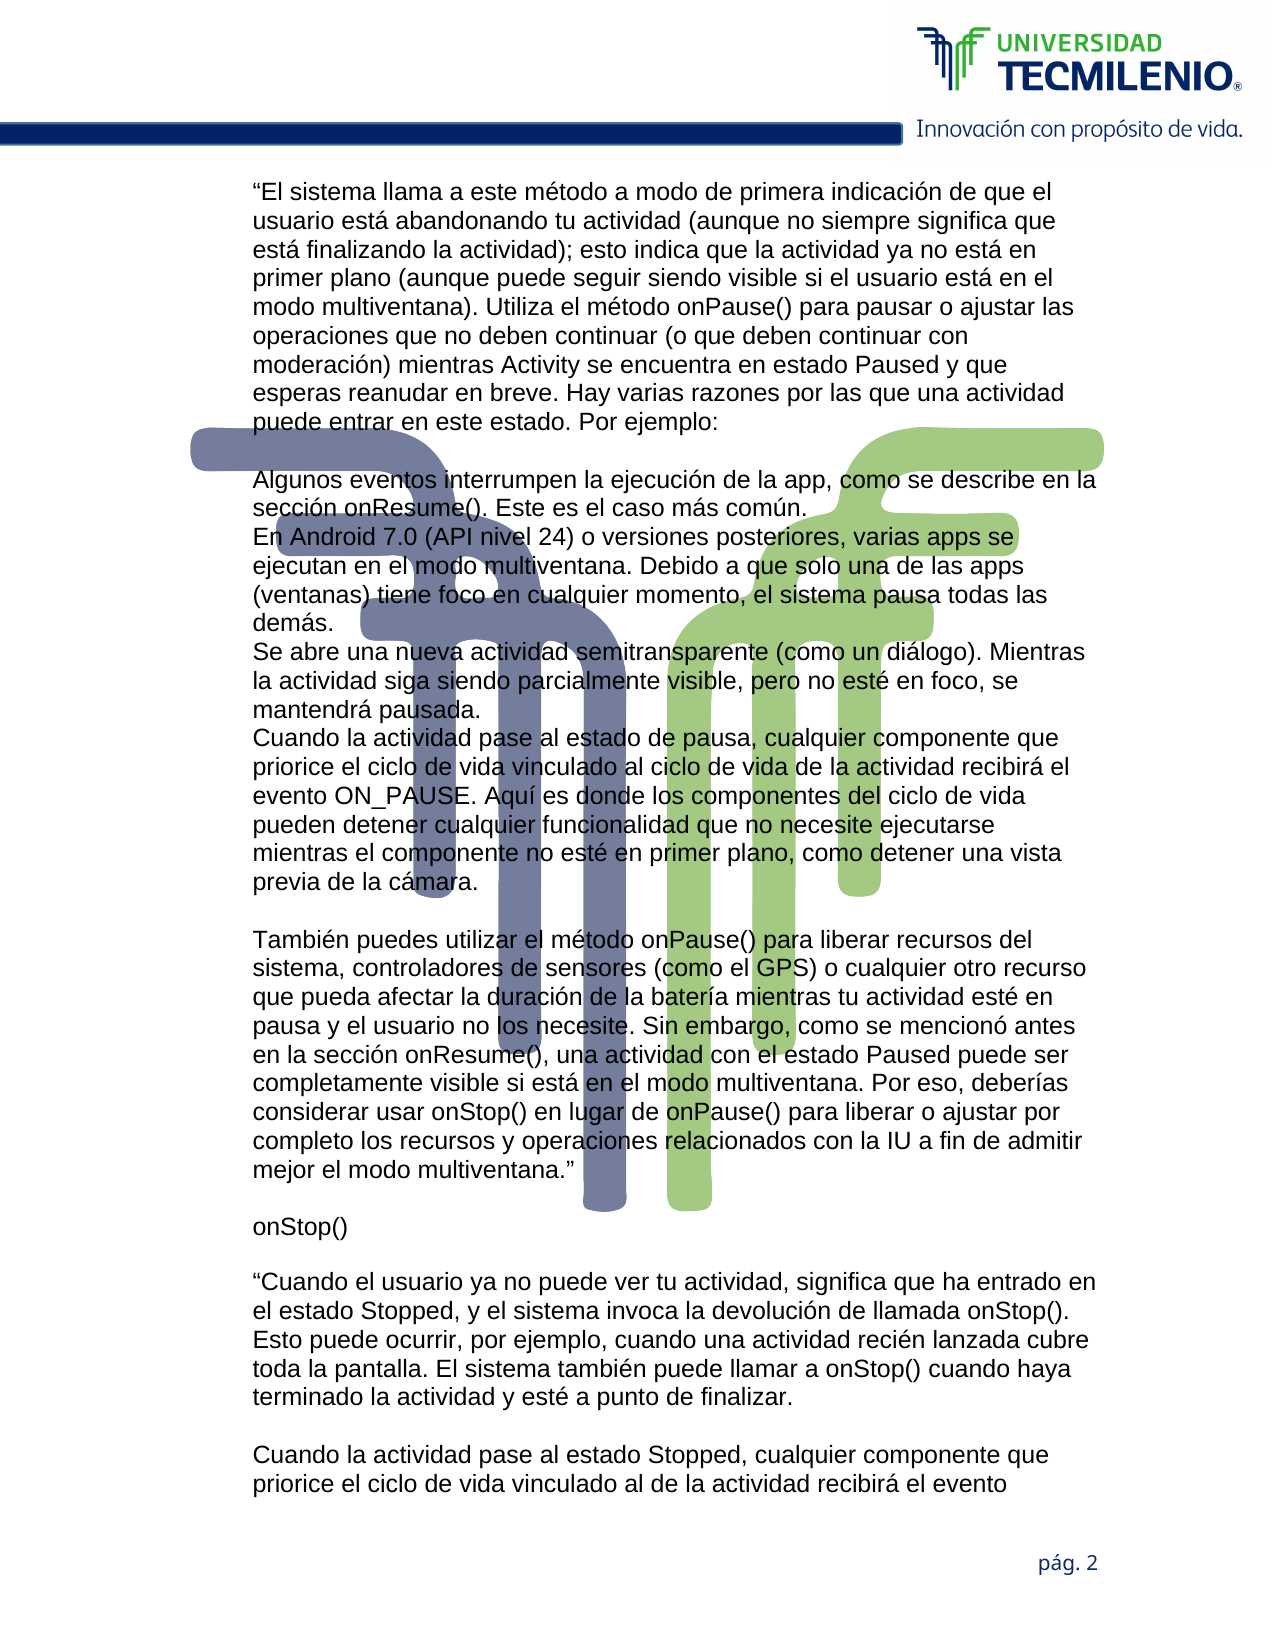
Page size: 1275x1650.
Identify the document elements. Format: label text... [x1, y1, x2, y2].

picture [190, 427, 1104, 1212]
text En Android 7.0 (API nivel 24) o versiones posteriores, varias apps se ejecutan en el modo multiventana. Debido a que solo una de las apps (ventanas) tiene foco en cualquier momento, el sistema pausa todas las demás. [252, 522, 1098, 637]
text Algunos eventos interrumpen la ejecución de la app, como se describe en la sección onResume(). Este es el caso más común. [252, 465, 1098, 522]
picture [888, 0, 1271, 166]
text “El sistema llama a este método a modo de primera indicación de que el usuario está abandonando tu actividad (aunque no siempre significa que está finalizando la actividad); esto indica que la actividad ya no está en primer plano (aunque puede seguir siendo visible si el usuario está en el modo multiventana). Utiliza el método onPause() para pausar o ajustar las operaciones que no deben continuar (o que deben continuar con moderación) mientras Activity se encuentra en estado Paused y que esperas reanudar en breve. Hay varias razones por las que una actividad puede entrar en este estado. Por ejemplo: [252, 177, 1098, 436]
text También puedes utilizar el método onPause() para liberar recursos del sistema, controladores de sensores (como el GPS) o cualquier otro recurso que pueda afectar la duración de la batería mientras tu actividad esté en pausa y el usuario no los necesite. Sin embargo, como se mencionó antes en la sección onResume(), una actividad con el estado Paused puede ser completamente visible si está en el modo multiventana. Por eso, deberías considerar usar onStop() en lugar de onPause() para liberar o ajustar por completo los recursos y operaciones relacionados con la IU a fin de admitir mejor el modo multiventana.” onStop() [252, 925, 1098, 1267]
text “Cuando el usuario ya no puede ver tu actividad, significa que ha entrado en el estado Stopped, y el sistema invoca la devolución de llamada onStop(). Esto puede ocurrir, por ejemplo, cuando una actividad recién lanzada cubre toda la pantalla. El sistema también puede llamar a onStop() cuando haya terminado la actividad y esté a punto de finalizar. [252, 1267, 1098, 1411]
text Cuando la actividad pase al estado de pausa, cualquier componente que priorice el ciclo de vida vinculado al ciclo de vida de la actividad recibirá el evento ON_PAUSE. Aquí es donde los componentes del ciclo de vida pueden detener cualquier funcionalidad que no necesite ejecutarse mientras el componente no esté en primer plano, como detener una vista previa de la cámara. [252, 723, 1098, 896]
text Se abre una nueva actividad semitransparente (como un diálogo). Mientras la actividad siga siendo parcialmente visible, pero no esté en foco, se mantendrá pausada. [252, 637, 1098, 723]
